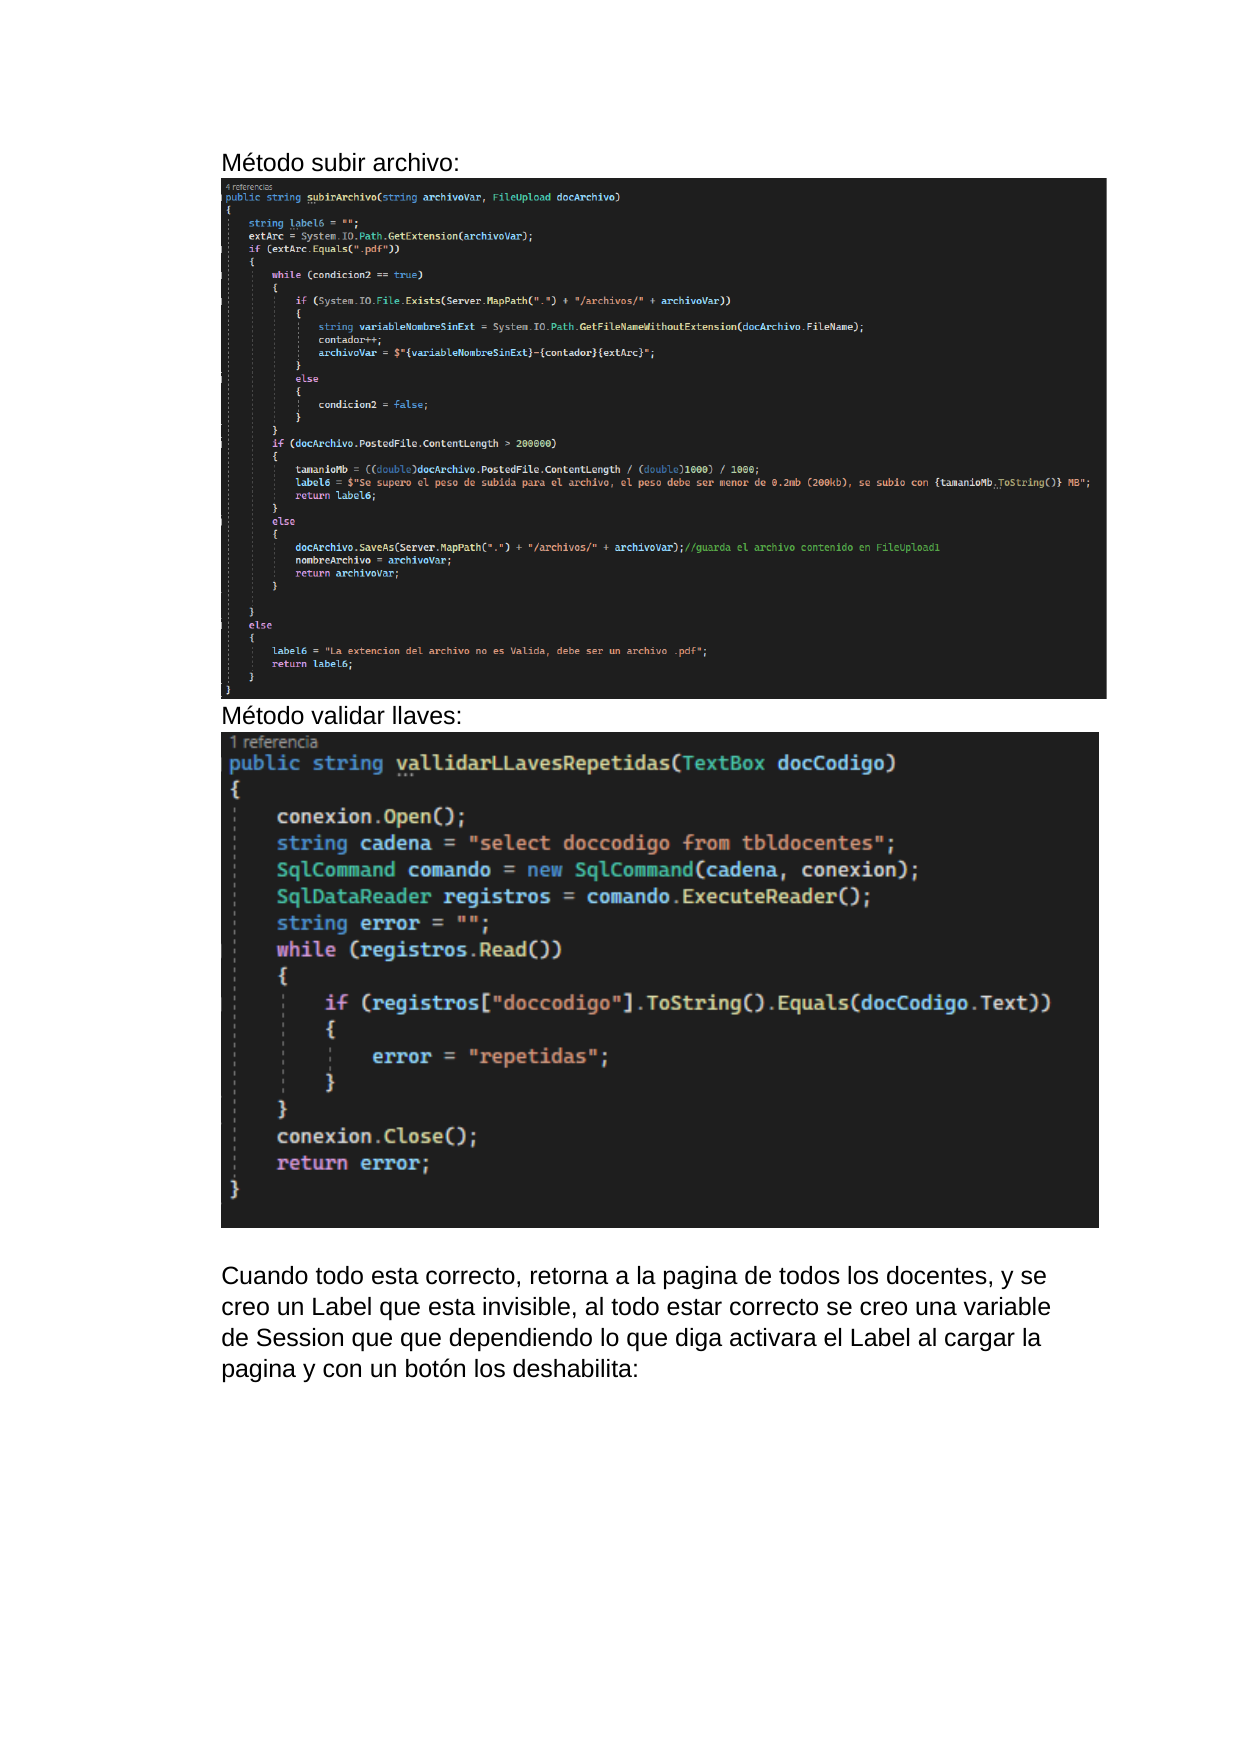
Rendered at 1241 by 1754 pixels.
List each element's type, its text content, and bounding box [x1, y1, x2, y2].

list Cuando todo esta correcto, retorna a la pagina de todos los docentes, y se creo un Label que esta invisible, al todo estar correcto se creo una variable de Session que que dependiendo lo que diga activara el Label al cargar la pagina y con un botón los deshabilita: [221, 1261, 1063, 1382]
list Método validar llaves: [221, 701, 1063, 730]
picture [221, 178, 1107, 699]
list Método subir archivo: [221, 148, 1063, 176]
picture [221, 732, 1099, 1228]
